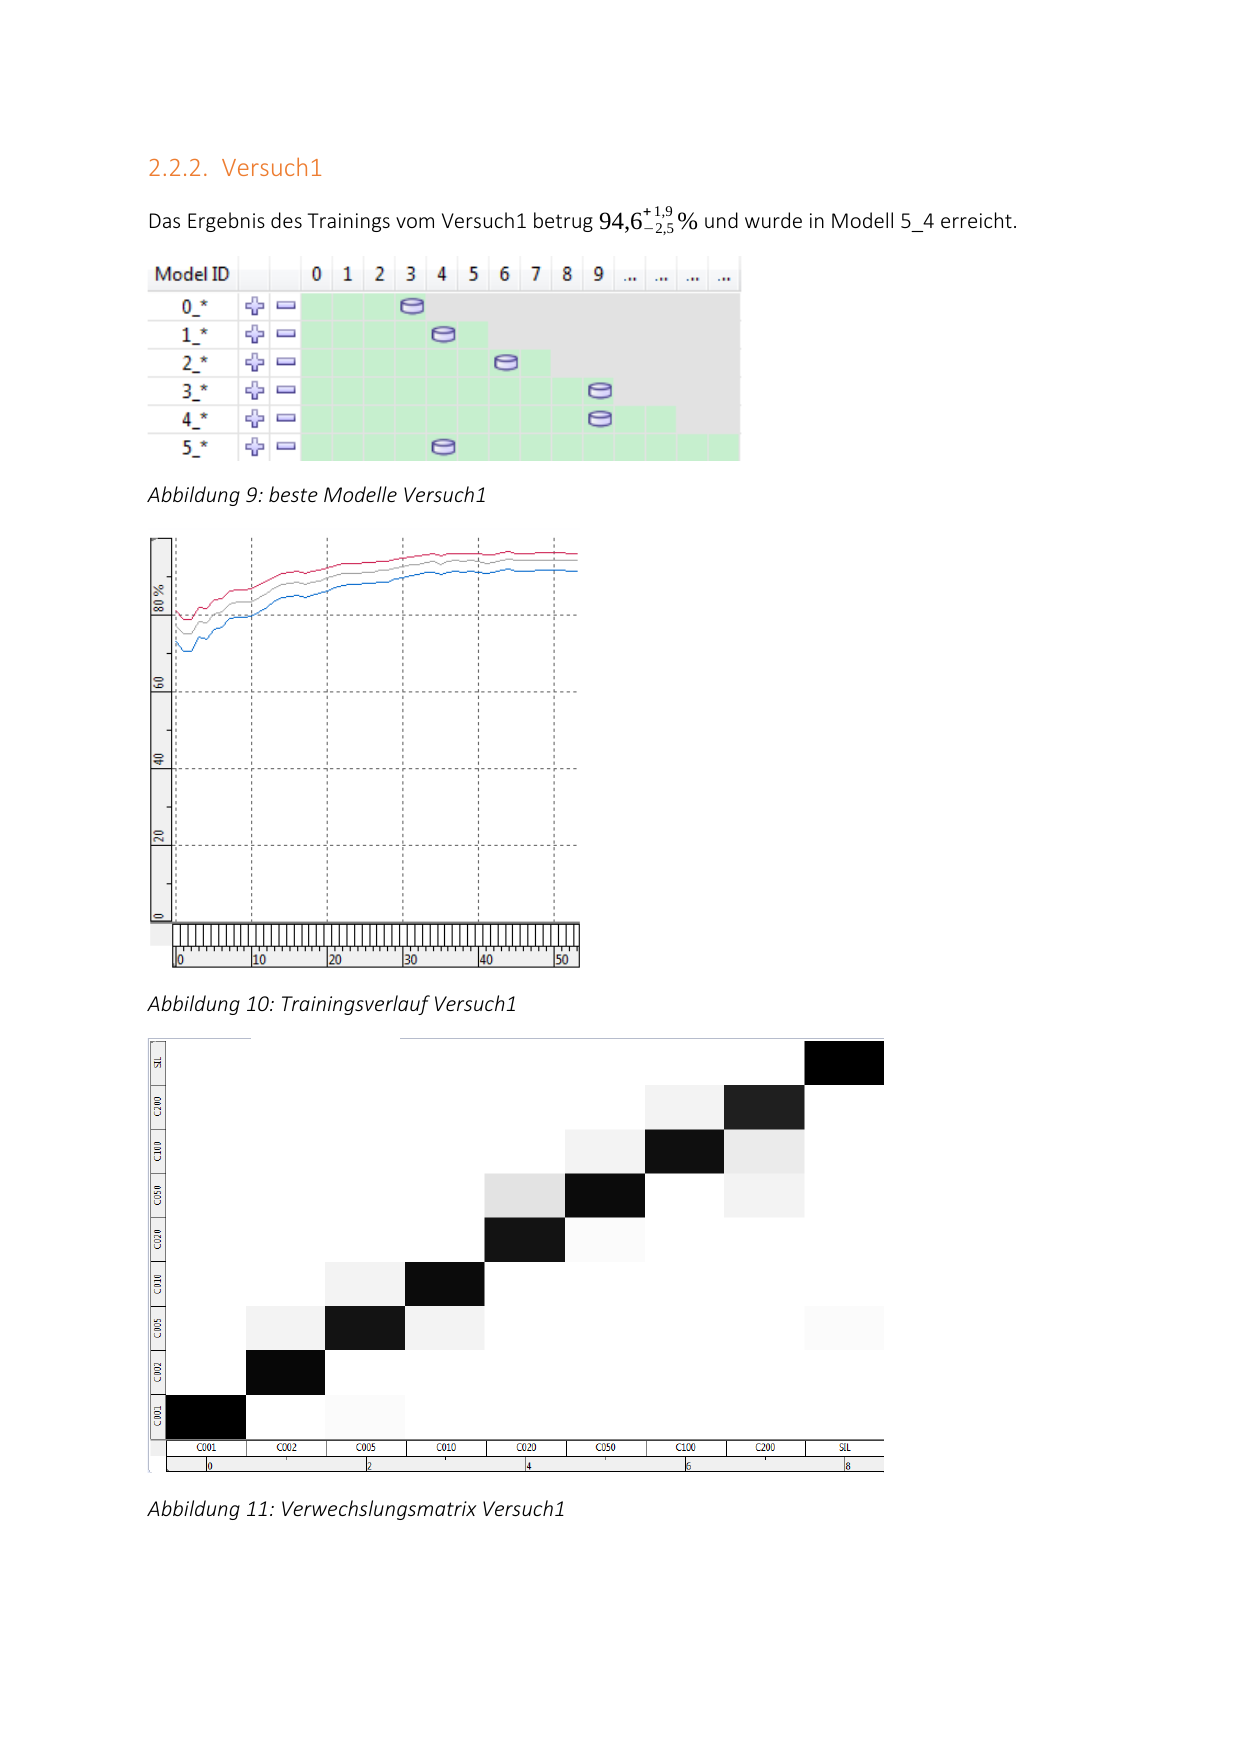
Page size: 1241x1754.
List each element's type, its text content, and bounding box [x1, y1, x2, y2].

text Das Ergebnis des Trainings vom Versuch1 betrug und wurde in Modell 5_4 erreicht. [148, 203, 1093, 237]
text Abbildung 11: Verwechslungsmatrix Versuch1 [148, 1494, 1093, 1522]
text Abbildung 10: Trainingsverlauf Versuch1 [148, 989, 1093, 1017]
list Versuch1 [148, 150, 1093, 183]
picture [147, 1038, 884, 1473]
text Abbildung 9: beste Modelle Versuch1 [148, 480, 1093, 508]
picture [147, 256, 742, 461]
picture [147, 528, 581, 971]
